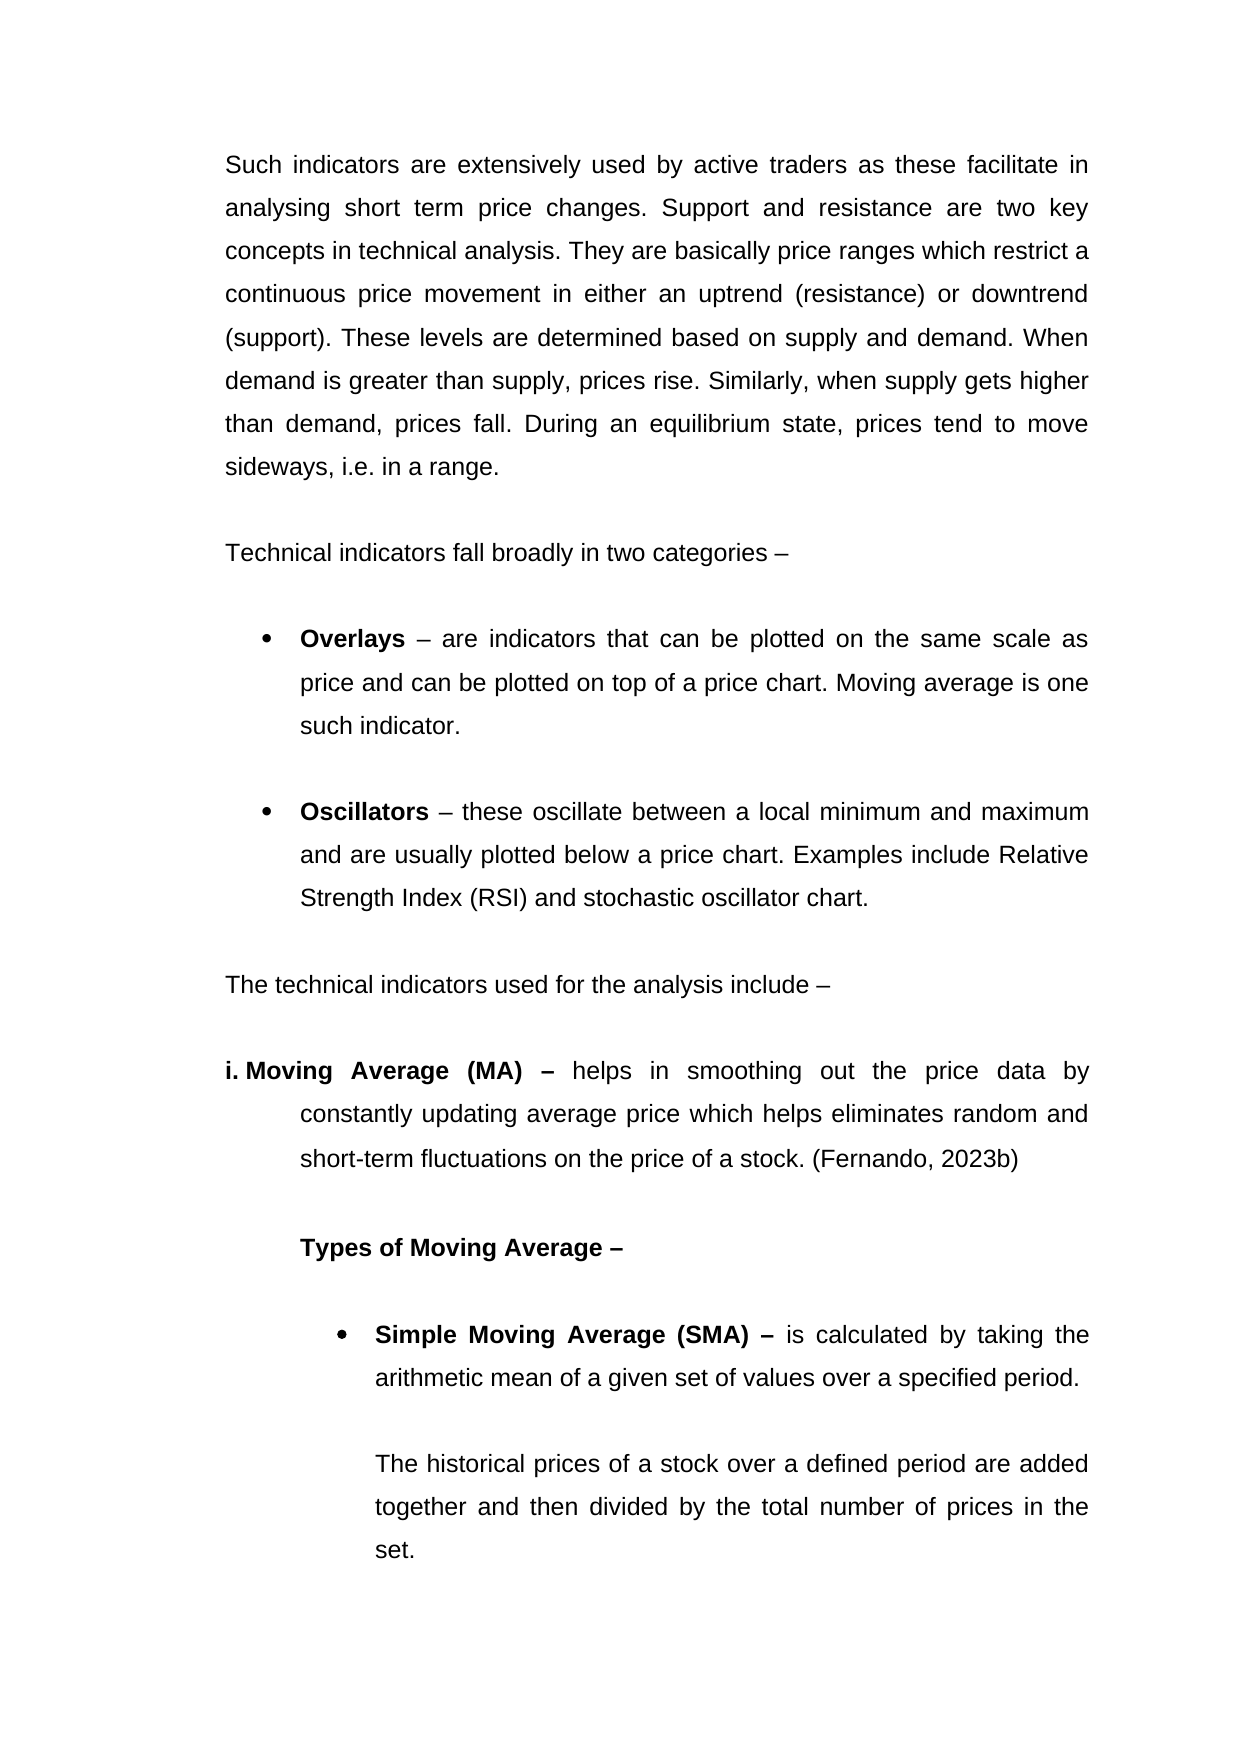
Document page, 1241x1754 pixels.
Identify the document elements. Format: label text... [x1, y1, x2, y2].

list Oscillators – these oscillate between a local minimum and maximum and are usually plotted below a price chart. Examples include Relative Strength Index (RSI) and stochastic oscillator chart. [262, 797, 1090, 912]
list Moving Average (MA) – helps in smoothing out the price data by constantly updating average price which helps eliminates random and short-term fluctuations on the price of a stock. (Fernando, 2023b) [225, 1056, 1090, 1174]
list Such indicators are extensively used by active traders as these facilitate in analysing short term price changes. Support and resistance are two key concepts in technical analysis. They are basically price ranges which restrict a continuous price movement in either an uptrend (resistance) or downtrend (support). These levels are determined based on supply and demand. When demand is greater than supply, prices rise. Similarly, when supply gets higher than demand, prices fall. During an equilibrium state, prices tend to move sideways, i.e. in a range. [225, 150, 1090, 481]
list The technical indicators used for the analysis include – [225, 969, 1090, 998]
list Overlays – are indicators that can be plotted on the same scale as price and can be plotted on top of a price chart. Moving average is one such indicator. [262, 624, 1090, 739]
list Technical indicators fall broadly in two categories – [225, 538, 1090, 567]
list The historical prices of a stock over a defined period are added together and then divided by the total number of prices in the set. [375, 1449, 1090, 1564]
list Simple Moving Average (SMA) – is calculated by taking the arithmetic mean of a given set of values over a specified period. [337, 1319, 1090, 1392]
list Types of Moving Average – [300, 1233, 1090, 1262]
